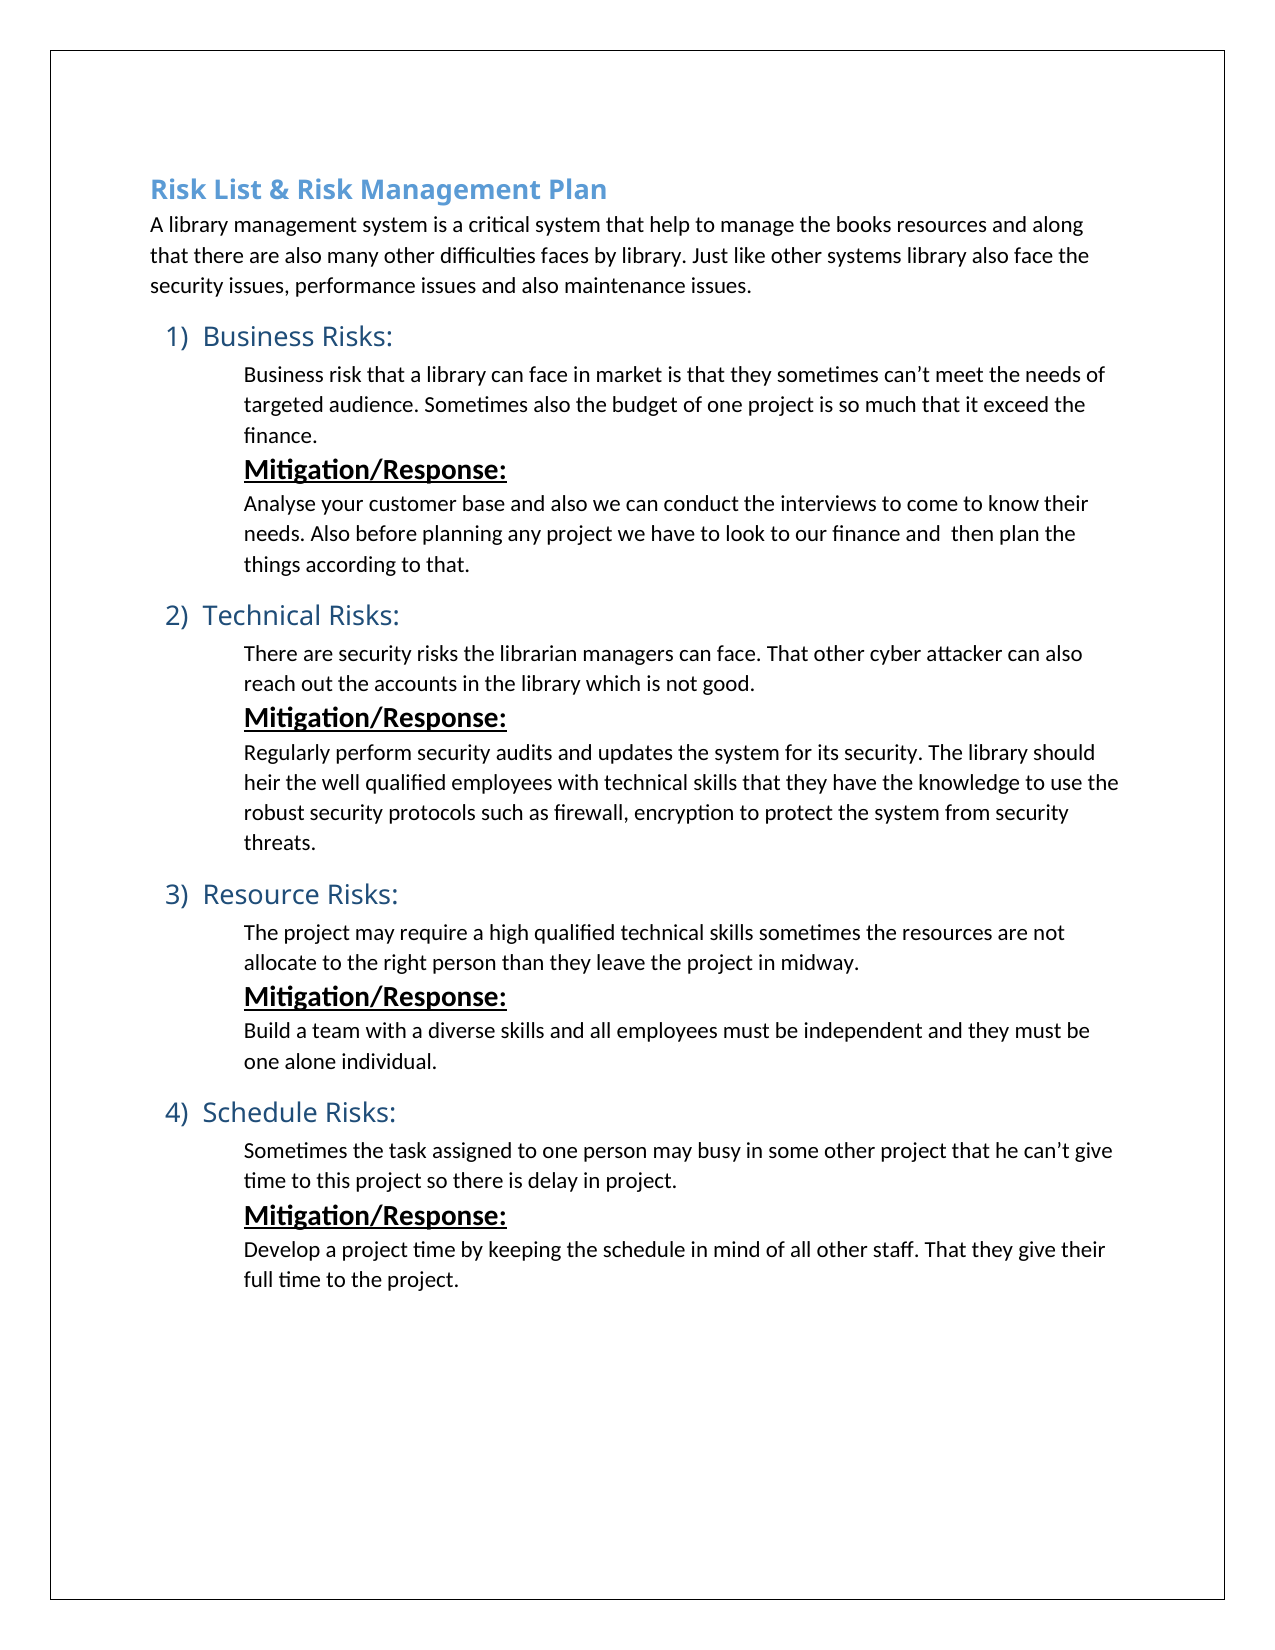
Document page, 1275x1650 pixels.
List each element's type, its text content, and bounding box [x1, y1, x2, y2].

list Sometimes the task assigned to one person may busy in some other project that he can’t give time to this project so there is delay in project. [244, 1136, 1125, 1194]
subtitle Resource Risks: [165, 875, 1125, 912]
subtitle Business Risks: [165, 318, 1125, 355]
list There are security risks the librarian managers can face. That other cyber attacker can also reach out the accounts in the library which is not good. [244, 639, 1125, 697]
list Develop a project time by keeping the schedule in mind of all other staff. That they give their full time to the project. [244, 1235, 1125, 1293]
list Business risk that a library can face in market is that they sometimes can’t meet the needs of targeted audience. Sometimes also the budget of one project is so much that it exceed the finance. [244, 360, 1125, 449]
list Mitigation/Response: [244, 1197, 1125, 1232]
list The project may require a high qualified technical skills sometimes the resources are not allocate to the right person than they leave the project in midway. [244, 918, 1125, 976]
list Mitigation/Response: [244, 978, 1125, 1014]
list Mitigation/Response: [244, 451, 1125, 487]
text A library management system is a critical system that help to manage the books resources and along that there are also many other difficulties faces by library. Just like other systems library also face the security issues, performance issues and also maintenance issues. [150, 211, 1125, 299]
list Build a team with a diverse skills and all employees must be independent and they must be one alone individual. [244, 1017, 1125, 1075]
subtitle Risk List & Risk Management Plan [150, 171, 1125, 208]
subtitle Technical Risks: [165, 597, 1125, 633]
list Mitigation/Response: [244, 699, 1125, 735]
list Analyse your customer base and also we can conduct the interviews to come to know their needs. Also before planning any project we have to look to our finance and then plan the things according to that. [244, 489, 1125, 578]
list Regularly perform security audits and updates the system for its security. The library should heir the well qualified employees with technical skills that they have the knowledge to use the robust security protocols such as firewall, encryption to protect the system from security threats. [244, 738, 1125, 857]
subtitle Schedule Risks: [165, 1094, 1125, 1131]
